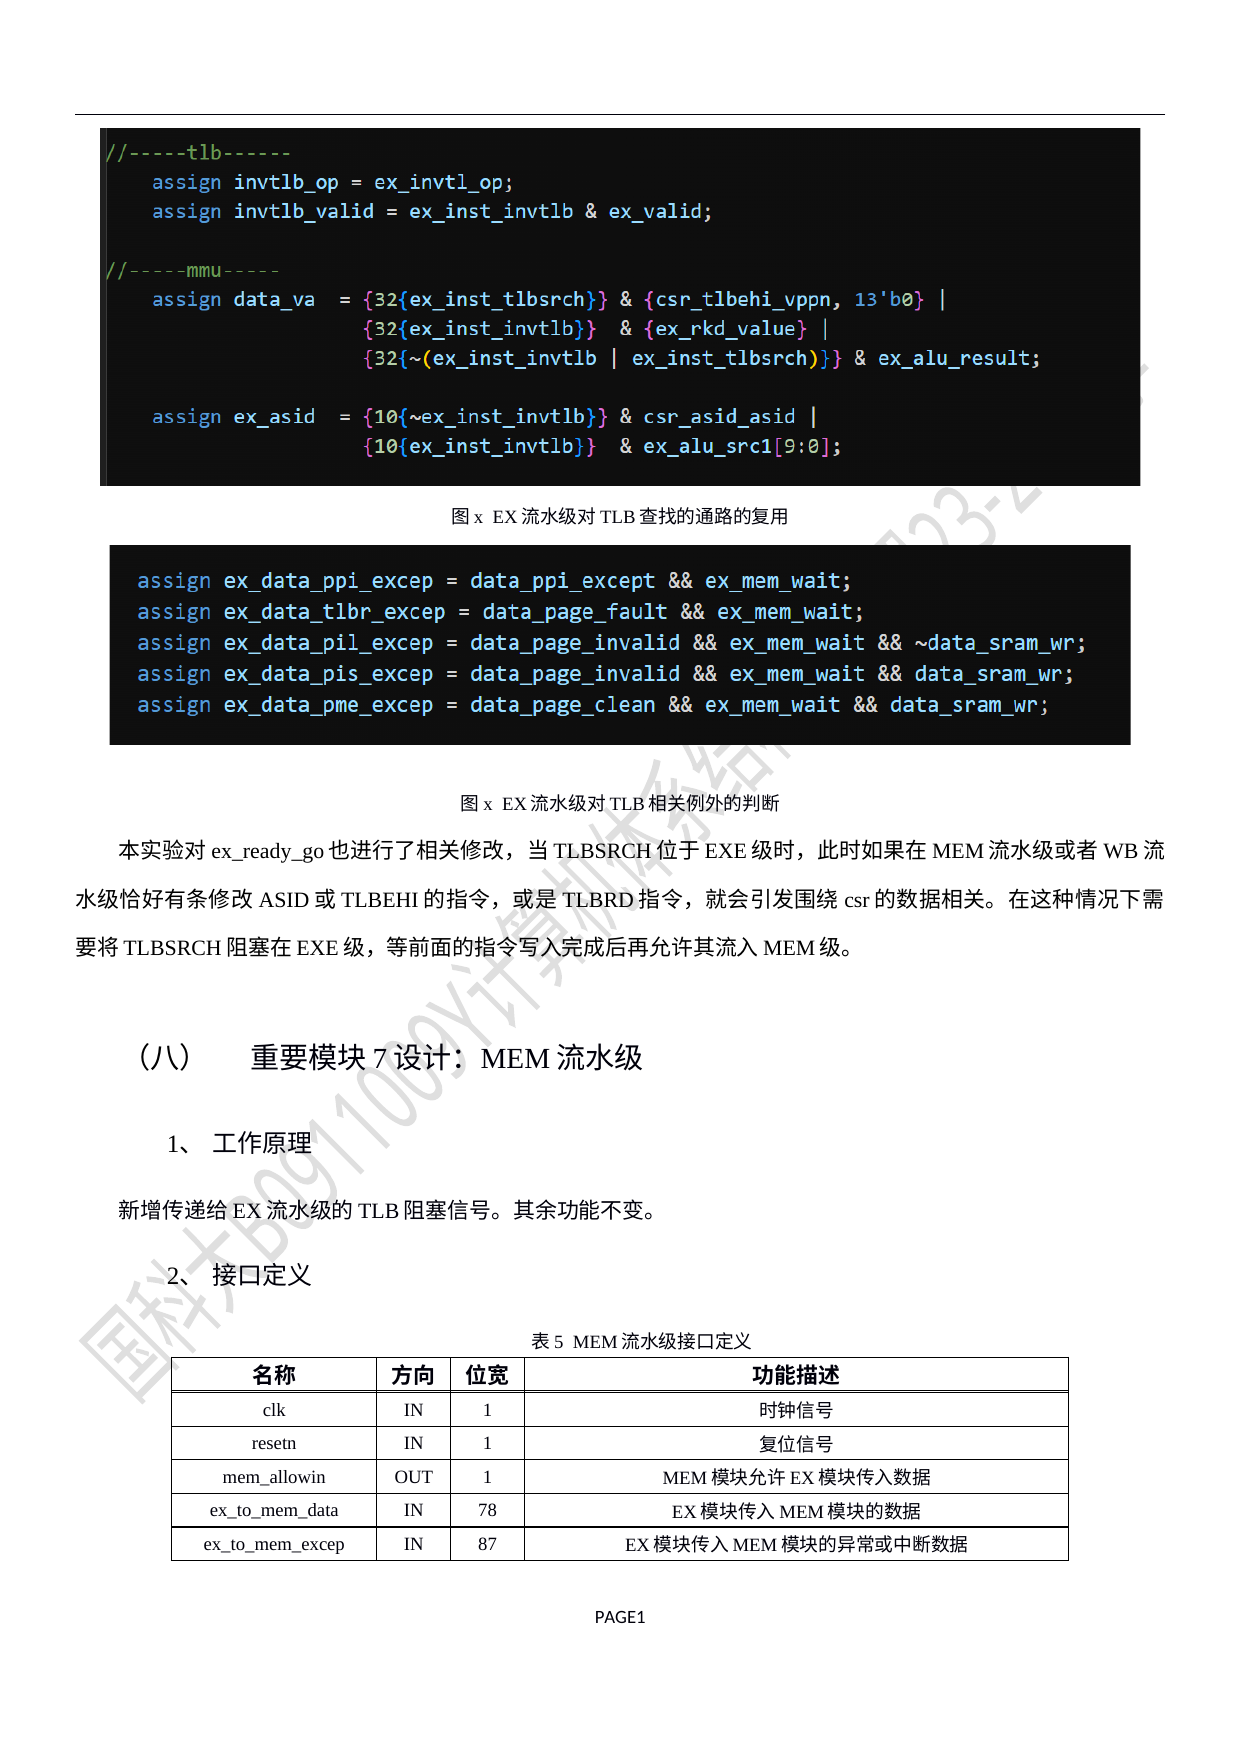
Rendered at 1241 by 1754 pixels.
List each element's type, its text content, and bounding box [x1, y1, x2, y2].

text 表5 MEM流水级接口定义 [119, 1324, 1165, 1357]
table_cell 复位信号 [525, 1427, 1068, 1459]
text 图x EX流水级对TLB查找的通路的复用 [75, 499, 1165, 532]
table_cell MEM模块允许EX模块传入数据 [525, 1460, 1068, 1493]
list 重要模块7设计：MEM流水级 [121, 1023, 1165, 1088]
table_cell 87 [451, 1528, 524, 1560]
picture [100, 128, 1141, 486]
table_header 功能描述 [525, 1358, 1068, 1390]
list 接口定义 [167, 1241, 1165, 1306]
table_cell resetn [172, 1427, 376, 1459]
table_cell 1 [451, 1427, 524, 1459]
table_cell OUT [377, 1460, 450, 1493]
table_cell clk [172, 1393, 376, 1426]
table_cell IN [377, 1427, 450, 1459]
table_cell ex_to_mem_data [172, 1494, 376, 1526]
table_cell 78 [451, 1494, 524, 1526]
table_cell IN [377, 1494, 450, 1526]
table_cell EX模块传入MEM模块的异常或中断数据 [525, 1528, 1068, 1560]
table_cell EX模块传入MEM模块的数据 [525, 1494, 1068, 1526]
table_header 位宽 [451, 1358, 524, 1390]
table_cell IN [377, 1393, 450, 1426]
text 本实验对ex_ready_go也进行了相关修改，当TLBSRCH位于EXE级时，此时如果在MEM流水级或者WB流水级恰好有条修改ASID或TLBEHI的指令，或是TLBRD指令，就会引发围绕csr的数据相关。在这种情况下需要将TLBSRCH阻塞在EXE级，等前面的指令写入完成后再允许其流入MEM级。 [75, 832, 1165, 962]
table_cell ex_to_mem_excep [172, 1528, 376, 1560]
table_cell 1 [451, 1393, 524, 1426]
table_header 名称 [172, 1358, 376, 1390]
table_cell mem_allowin [172, 1460, 376, 1493]
text 新增传递给EX流水级的TLB阻塞信号。其余功能不变。 [75, 1193, 1165, 1225]
table_header 方向 [377, 1358, 450, 1390]
table_cell 时钟信号 [525, 1393, 1068, 1426]
table_cell 1 [451, 1460, 524, 1493]
picture [109, 545, 1131, 745]
text 图x EX流水级对TLB相关例外的判断 [75, 786, 1165, 819]
table_cell IN [377, 1528, 450, 1560]
list 工作原理 [167, 1109, 1165, 1174]
